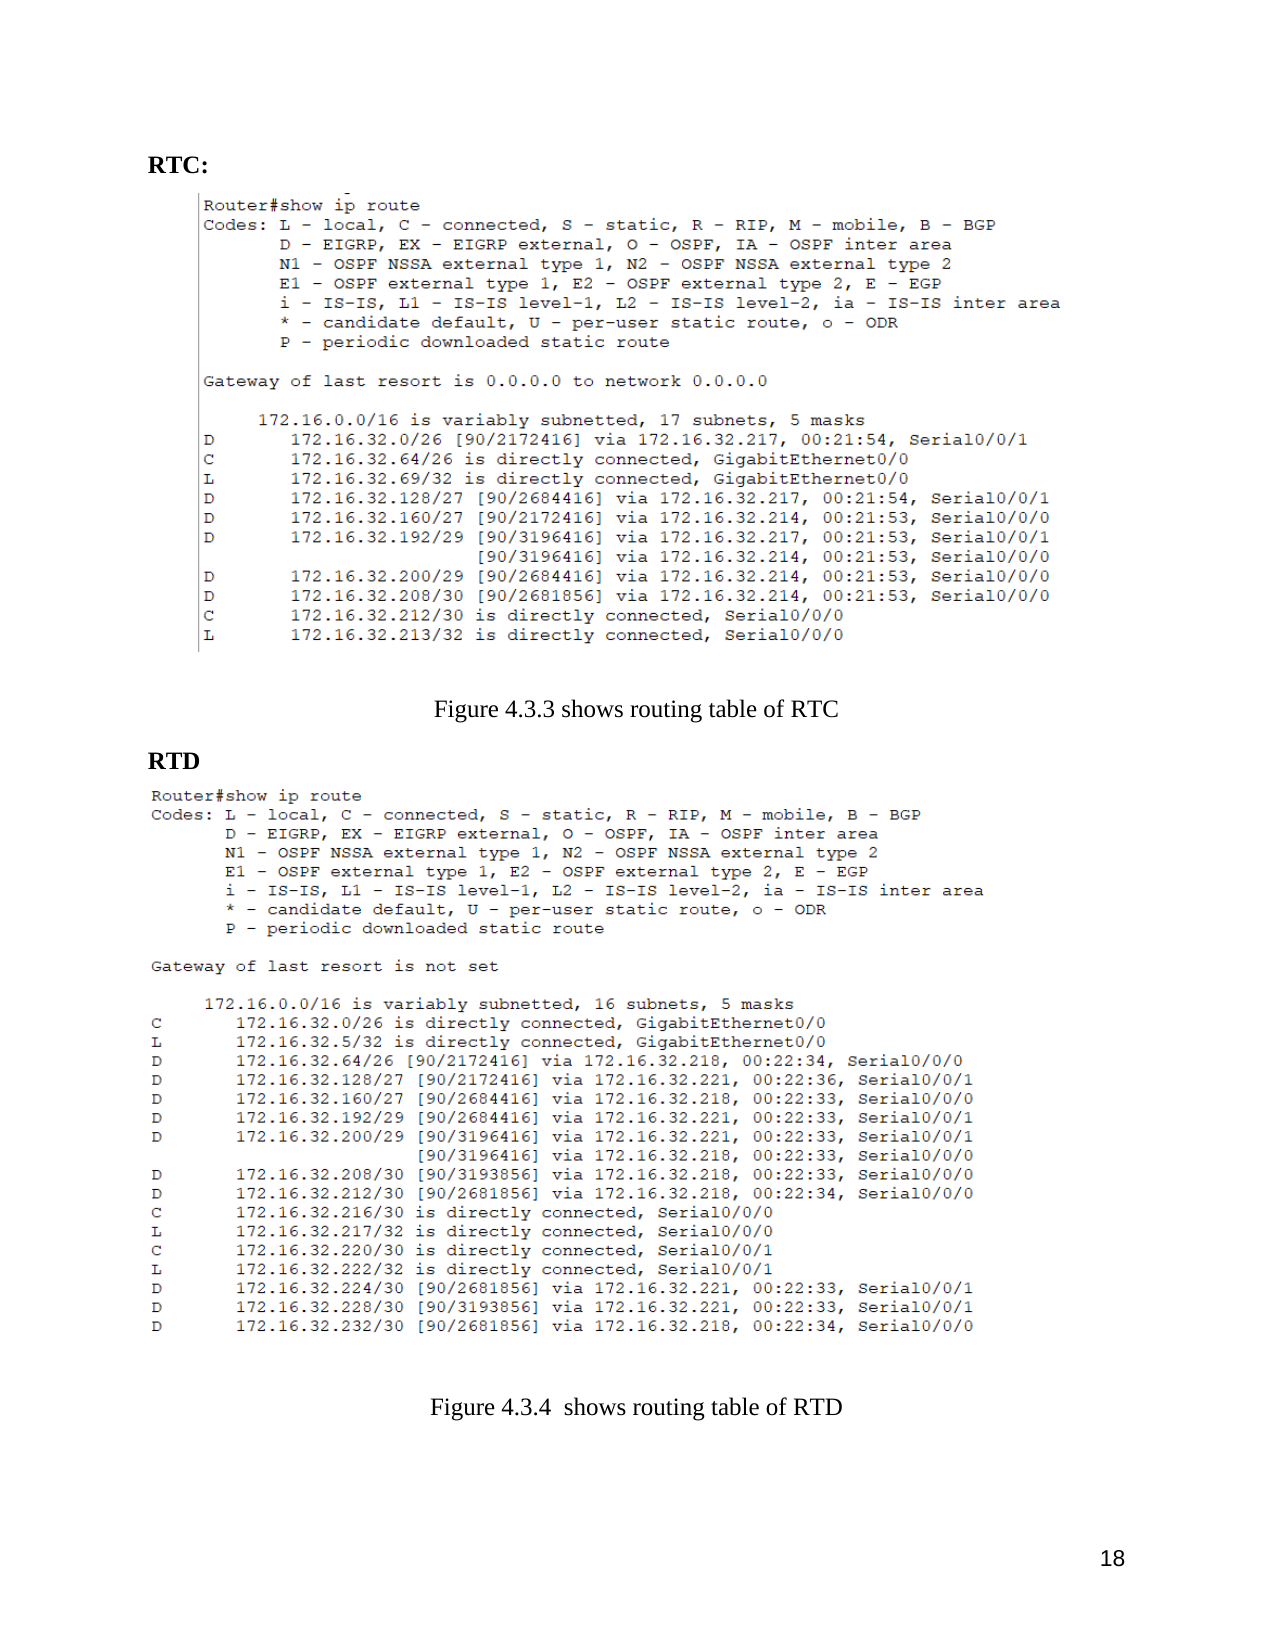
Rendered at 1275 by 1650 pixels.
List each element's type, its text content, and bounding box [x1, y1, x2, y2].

picture [147, 788, 998, 1350]
text RTD [148, 746, 1125, 774]
text RTC: [148, 150, 1125, 179]
subtitle Figure 4.3.4 shows routing table of RTD [148, 1392, 1125, 1421]
subtitle Figure 4.3.3 shows routing table of RTC [148, 694, 1125, 723]
picture [198, 193, 1075, 652]
